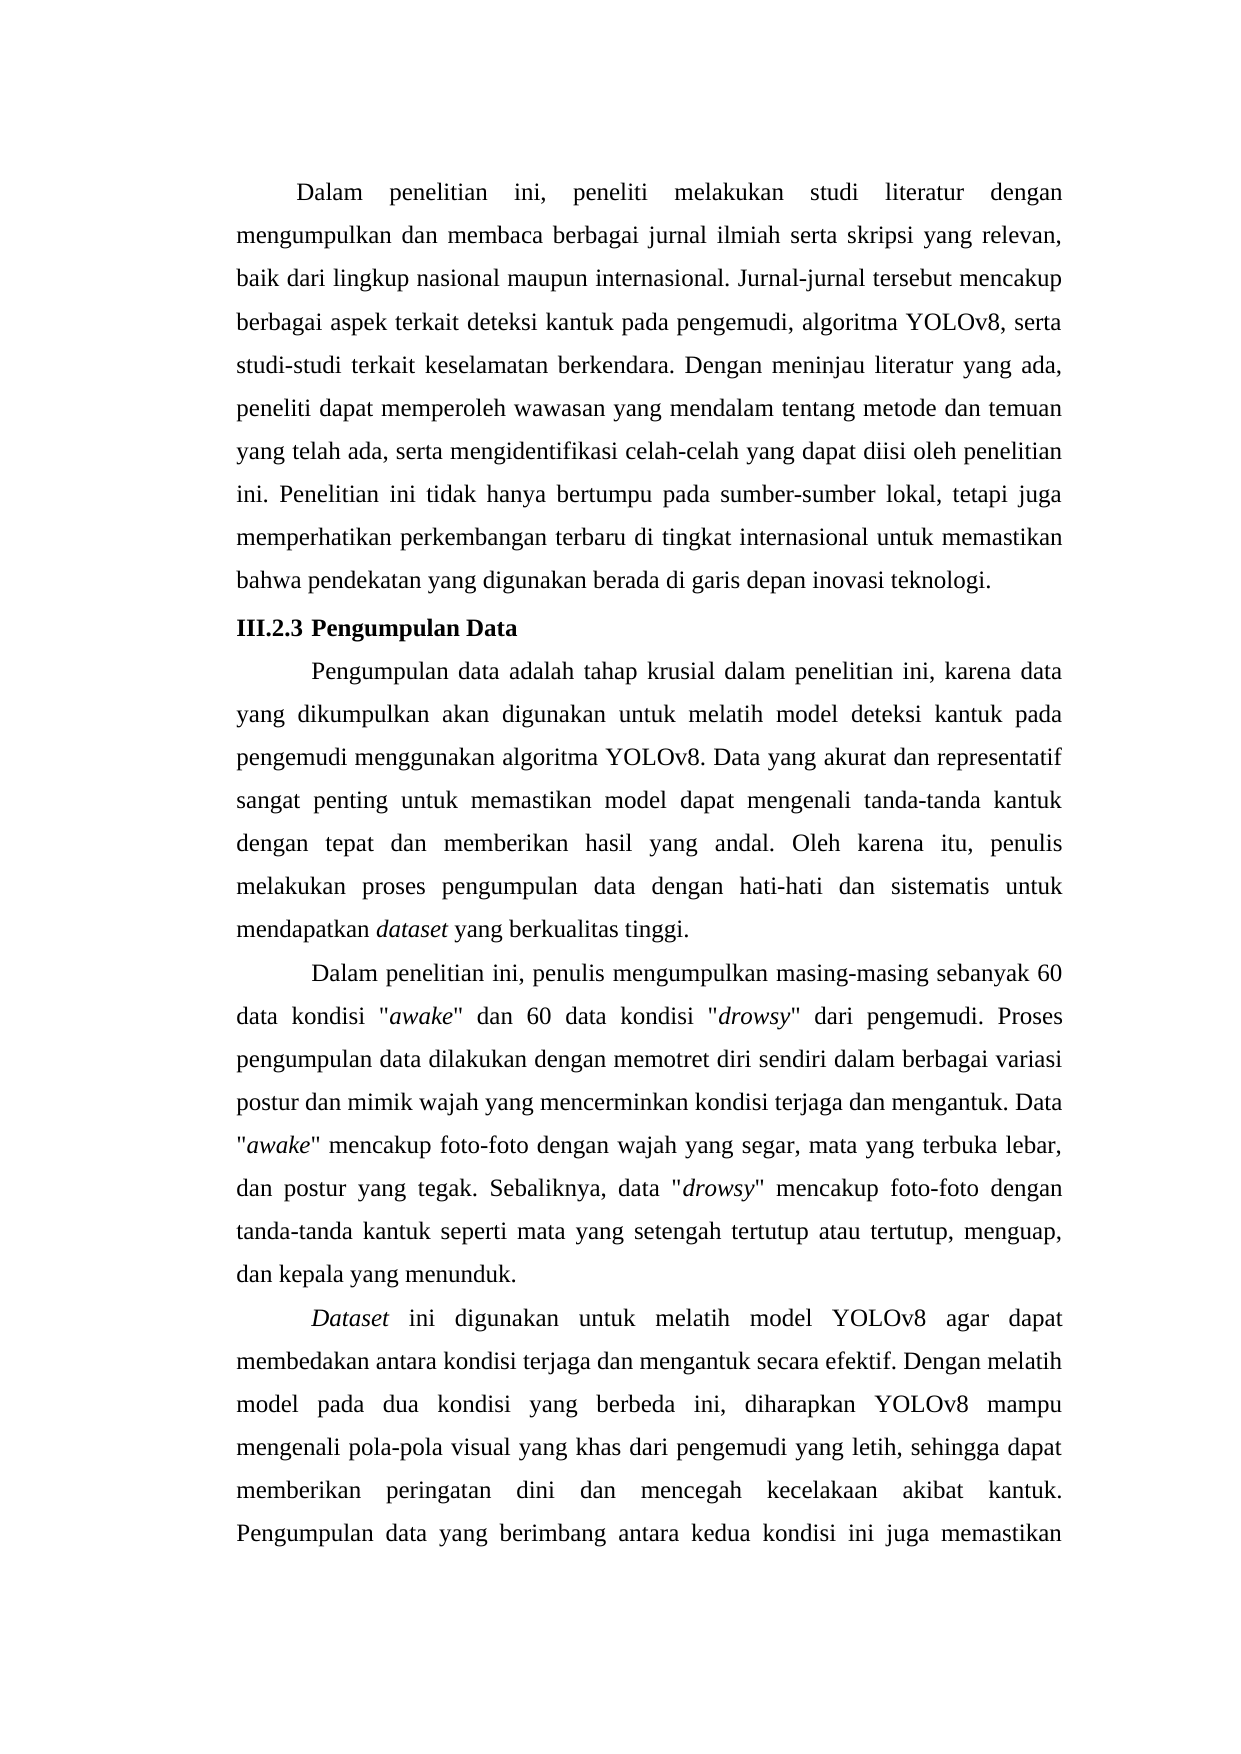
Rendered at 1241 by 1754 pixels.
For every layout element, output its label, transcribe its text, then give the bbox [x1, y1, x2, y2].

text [236, 1303, 1063, 1547]
text Dalam penelitian ini, penulis mengumpulkan masing-masing sebanyak 60 data kondisi "awake" dan 60 data kondisi "drowsy" dari pengemudi. Proses pengumpulan data dilakukan dengan memotret diri sendiri dalam berbagai variasi postur dan mimik wajah yang mencerminkan kondisi terjaga dan mengantuk. Data "awake" mencakup foto-foto dengan wajah yang segar, mata yang terbuka lebar, dan postur yang tegak. Sebaliknya, data "drowsy" mencakup foto-foto dengan tanda-tanda kantuk seperti mata yang setengah tertutup atau tertutup, menguap, dan kepala yang menunduk. [236, 958, 1063, 1288]
subtitle Pengumpulan Data [236, 613, 1063, 641]
text Dalam penelitian ini, peneliti melakukan studi literatur dengan mengumpulkan dan membaca berbagai jurnal ilmiah serta skripsi yang relevan, baik dari lingkup nasional maupun internasional. Jurnal-jurnal tersebut mencakup berbagai aspek terkait deteksi kantuk pada pengemudi, algoritma YOLOv8, serta studi-studi terkait keselamatan berkendara. Dengan meninjau literatur yang ada, peneliti dapat memperoleh wawasan yang mendalam tentang metode dan temuan yang telah ada, serta mengidentifikasi celah-celah yang dapat diisi oleh penelitian ini. Penelitian ini tidak hanya bertumpu pada sumber-sumber lokal, tetapi juga memperhatikan perkembangan terbaru di tingkat internasional untuk memastikan bahwa pendekatan yang digunakan berada di garis depan inovasi teknologi. [236, 177, 1063, 594]
text Pengumpulan data adalah tahap krusial dalam penelitian ini, karena data yang dikumpulkan akan digunakan untuk melatih model deteksi kantuk pada pengemudi menggunakan algoritma YOLOv8. Data yang akurat dan representatif sangat penting untuk memastikan model dapat mengenali tanda-tanda kantuk dengan tepat dan memberikan hasil yang andal. Oleh karena itu, penulis melakukan proses pengumpulan data dengan hati-hati dan sistematis untuk mendapatkan dataset yang berkualitas tinggi. [236, 656, 1063, 943]
